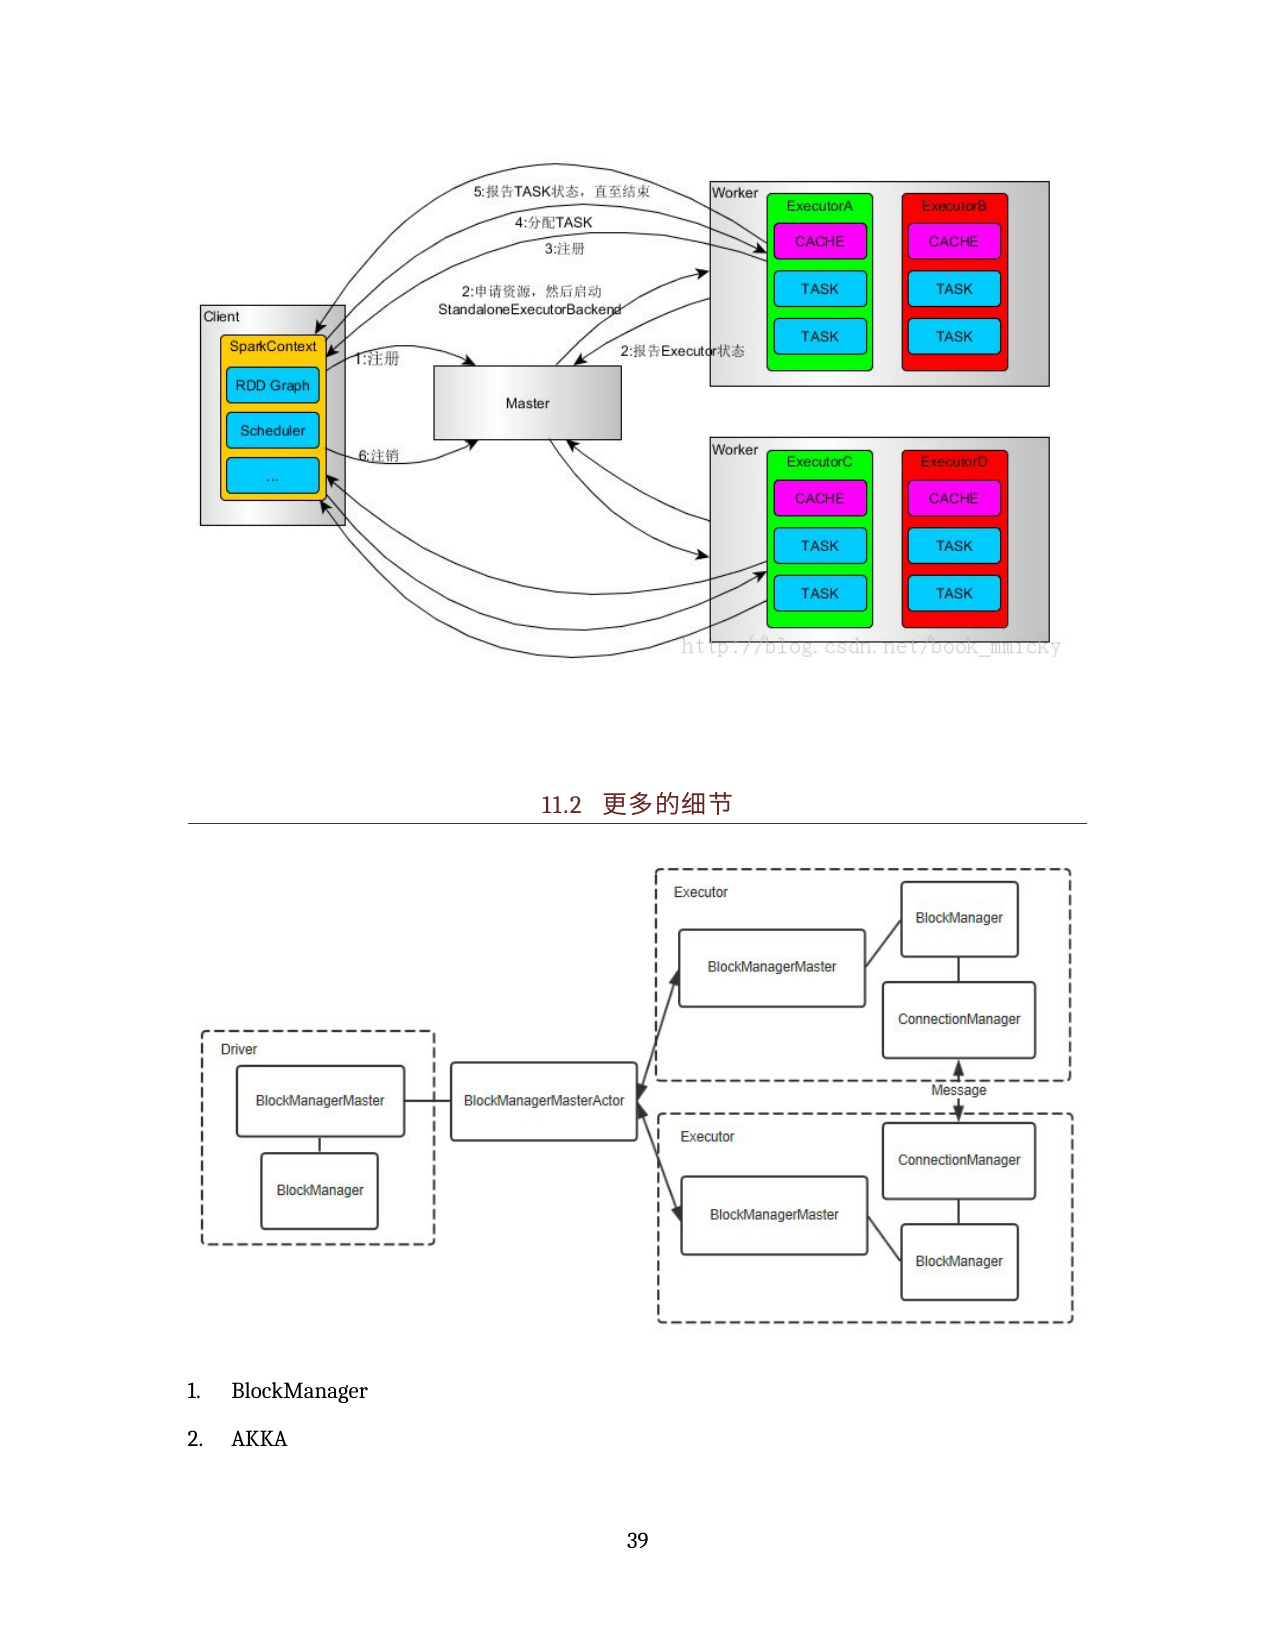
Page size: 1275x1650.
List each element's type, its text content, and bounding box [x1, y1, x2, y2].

picture [187, 150, 1076, 670]
subtitle 更多的细节 [187, 787, 1087, 824]
list BlockManager [187, 1378, 1087, 1404]
list AKKA [187, 1426, 1087, 1453]
